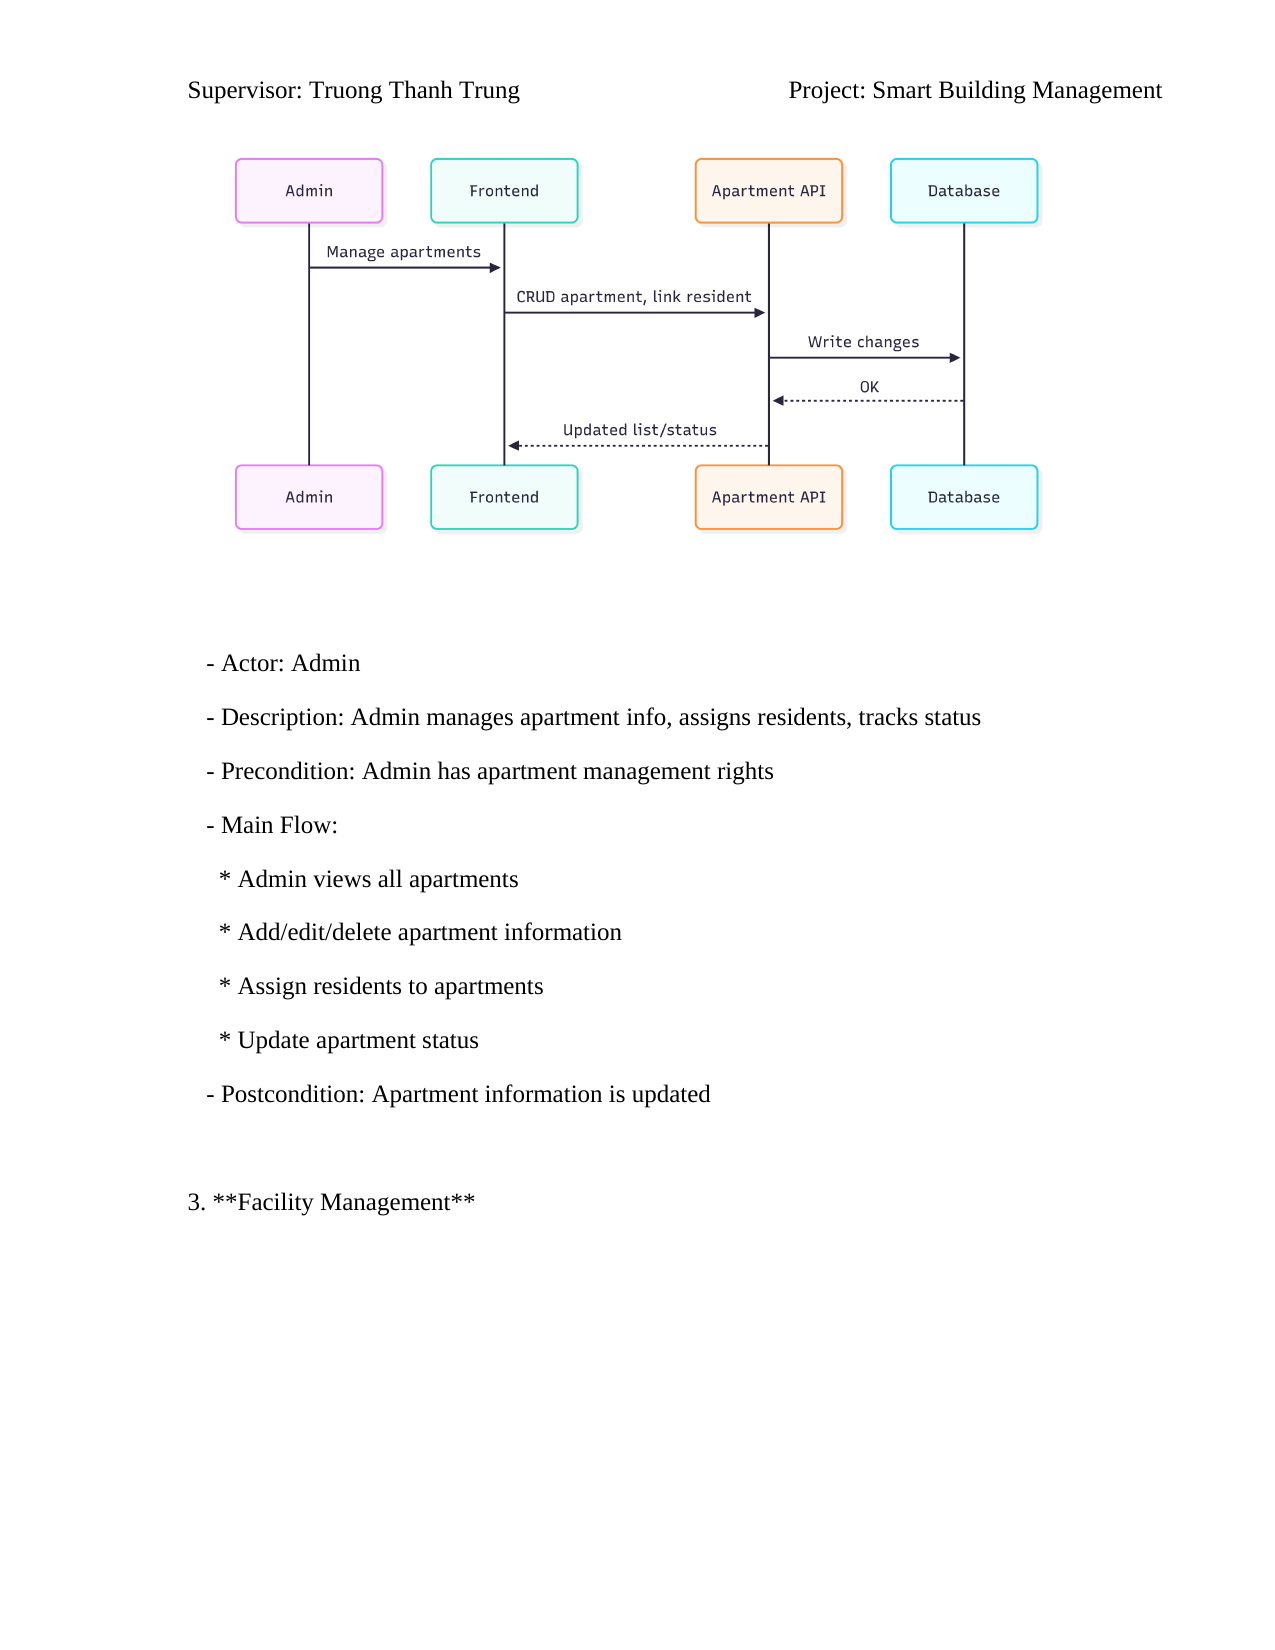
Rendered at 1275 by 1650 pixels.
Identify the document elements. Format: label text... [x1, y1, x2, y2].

text * Add/edit/delete apartment information [187, 917, 1087, 946]
text - Precondition: Admin has apartment management rights [187, 756, 1087, 785]
text - Description: Admin manages apartment info, assigns residents, tracks status [187, 702, 1087, 731]
text * Update apartment status [187, 1025, 1087, 1054]
text * Admin views all apartments [187, 864, 1087, 892]
text 3. **Facility Management** [187, 1187, 1087, 1216]
text - Postcondition: Apartment information is updated [187, 1079, 1087, 1108]
picture [187, 150, 1088, 570]
text * Assign residents to apartments [187, 971, 1087, 1000]
text - Main Flow: [187, 810, 1087, 838]
text - Actor: Admin [187, 648, 1087, 677]
